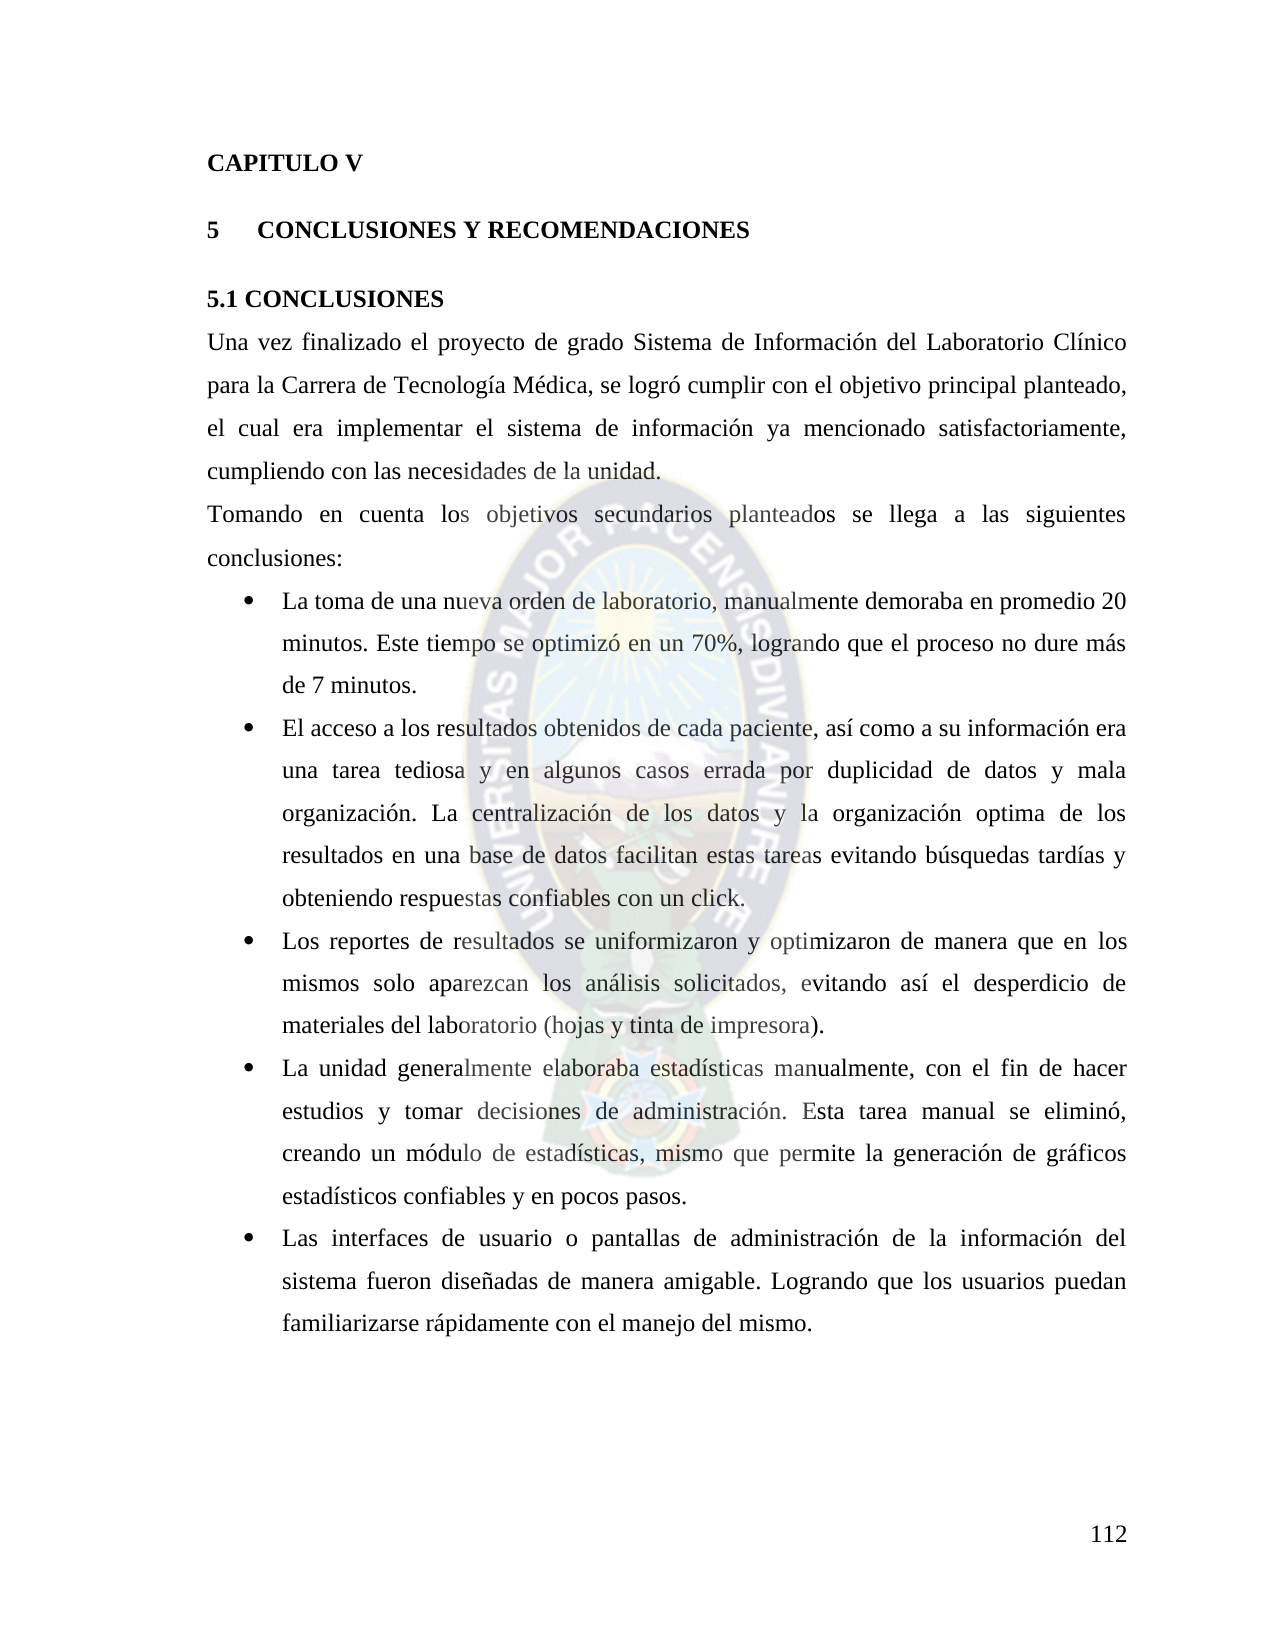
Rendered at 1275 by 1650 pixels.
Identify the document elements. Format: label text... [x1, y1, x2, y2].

picture [461, 470, 814, 1179]
subtitle CONCLUSIONES Y RECOMENDACIONES [207, 216, 1252, 244]
list La toma de una nueva orden de laboratorio, manualmente demoraba en promedio 20 minutos. Este tiempo se optimizó en un 70%, logrando que el proceso no dure más de 7 minutos. [244, 586, 461, 699]
list Las interfaces de usuario o pantallas de administración de la información del sistema fueron diseñadas de manera amigable. Logrando que los usuarios puedan familiarizarse rápidamente con el manejo del mismo. [244, 1223, 1127, 1337]
list La toma de una nueva orden de laboratorio, manualmente demoraba en promedio 20 minutos. Este tiempo se optimizó en un 70%, logrando que el proceso no dure más de 7 minutos. [814, 586, 1127, 699]
list El acceso a los resultados obtenidos de cada paciente, así como a su información era una tarea tediosa y en algunos casos errada por duplicidad de datos y mala organización. La centralización de los datos y la organización optima de los resultados en una base de datos facilitan estas tareas evitando búsquedas tardías y obteniendo respuestas confiables con un click. [814, 713, 1127, 912]
list Los reportes de resultados se uniformizaron y optimizaron de manera que en los mismos solo aparezcan los análisis solicitados, evitando así el desperdicio de materiales del laboratorio (hojas y tinta de impresora). [244, 926, 461, 1039]
text Tomando en cuenta los objetivos secundarios planteados se llega a las siguientes conclusiones: [207, 499, 461, 571]
subtitle CAPITULO V [207, 148, 1252, 176]
text Una vez finalizado el proyecto de grado Sistema de Información del Laboratorio Clínico para la Carrera de Tecnología Médica, se logró cumplir con el objetivo principal planteado, el cual era implementar el sistema de información ya mencionado satisfactoriamente, cumpliendo con las necesidades de la unidad. [207, 327, 1128, 485]
text Tomando en cuenta los objetivos secundarios planteados se llega a las siguientes conclusiones: [814, 499, 1127, 571]
list El acceso a los resultados obtenidos de cada paciente, así como a su información era una tarea tediosa y en algunos casos errada por duplicidad de datos y mala organización. La centralización de los datos y la organización optima de los resultados en una base de datos facilitan estas tareas evitando búsquedas tardías y obteniendo respuestas confiables con un click. [244, 713, 461, 912]
list La unidad generalmente elaboraba estadísticas manualmente, con el fin de hacer estudios y tomar decisiones de administración. Esta tarea manual se eliminó, creando un módulo de estadísticas, mismo que permite la generación de gráficos estadísticos confiables y en pocos pasos. [244, 1053, 1128, 1209]
list Los reportes de resultados se uniformizaron y optimizaron de manera que en los mismos solo aparezcan los análisis solicitados, evitando así el desperdicio de materiales del laboratorio (hojas y tinta de impresora). [814, 926, 1127, 1039]
subtitle CONCLUSIONES [207, 284, 1252, 313]
